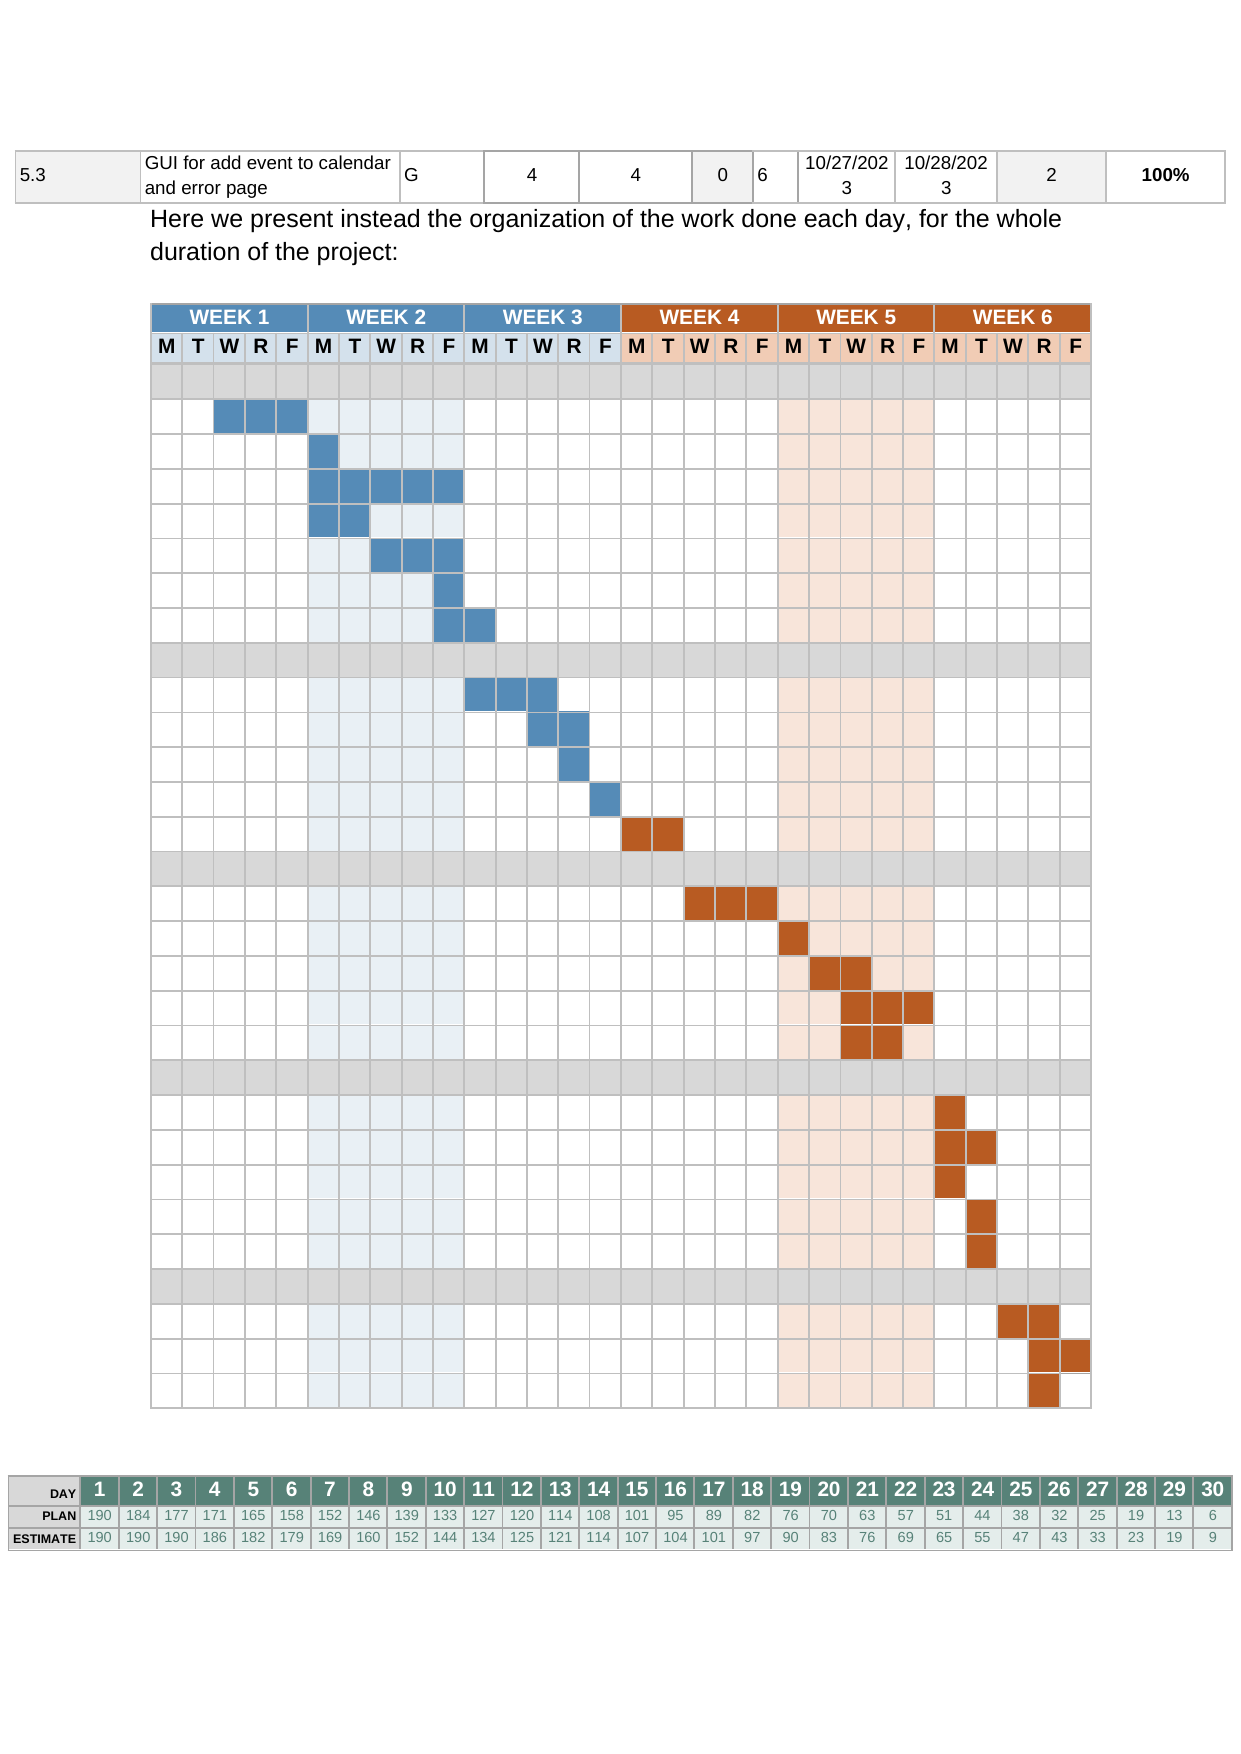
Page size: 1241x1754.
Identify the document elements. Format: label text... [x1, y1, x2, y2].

table_cell [904, 400, 933, 433]
table_cell [528, 365, 557, 398]
table_cell 152 [312, 1507, 348, 1527]
table_cell [779, 922, 808, 955]
table_cell PLAN [9, 1507, 79, 1527]
table_header DAY [9, 1477, 79, 1505]
table_cell [873, 818, 902, 851]
table_cell [1029, 818, 1059, 851]
table_cell [810, 887, 840, 920]
table_cell [967, 713, 996, 746]
table_cell [183, 1340, 213, 1372]
table_cell [465, 1374, 495, 1407]
table_cell [935, 1235, 965, 1268]
table_cell R [716, 334, 745, 362]
table_cell [935, 1061, 965, 1094]
table_cell [309, 435, 338, 468]
table_cell [403, 644, 432, 677]
table_cell [1029, 1166, 1059, 1198]
table_cell 44 [964, 1507, 1001, 1527]
table_cell [841, 678, 871, 711]
table_cell [747, 748, 777, 781]
table_cell [371, 470, 401, 503]
table_cell [622, 887, 651, 920]
table_cell [622, 1026, 651, 1059]
table_cell [434, 922, 463, 955]
table_cell [152, 505, 181, 537]
table_header 20 [810, 1477, 847, 1505]
table_cell [779, 1200, 808, 1233]
table_cell [246, 852, 275, 885]
table_cell [1029, 887, 1059, 920]
table_cell R [246, 334, 275, 362]
table_cell [528, 1235, 557, 1268]
table_cell [1029, 713, 1059, 746]
table_cell 114 [580, 1529, 617, 1549]
table_cell [340, 992, 369, 1024]
table_cell [653, 1235, 683, 1268]
table_cell [246, 713, 275, 746]
table_cell [622, 505, 651, 537]
table_cell [152, 1374, 181, 1407]
table_cell [559, 992, 589, 1024]
table_cell [716, 852, 745, 885]
table_cell [277, 1131, 307, 1164]
table_cell [716, 887, 745, 920]
table_cell [340, 644, 369, 677]
table_cell [998, 1235, 1027, 1268]
table_cell [183, 1061, 213, 1094]
table_cell [967, 678, 996, 711]
table_cell 133 [427, 1507, 463, 1527]
table_cell [873, 713, 902, 746]
table_cell [559, 1096, 589, 1129]
table_cell [873, 644, 902, 677]
table_cell [779, 539, 808, 572]
table_cell [1029, 400, 1059, 433]
table_cell [747, 1374, 777, 1407]
table_cell [497, 992, 526, 1024]
table_cell [214, 1061, 244, 1094]
table_cell [559, 1340, 589, 1372]
table_cell [246, 609, 275, 642]
table_cell [967, 644, 996, 677]
table_header 1 [81, 1477, 118, 1505]
table_cell [841, 400, 871, 433]
table_cell [747, 574, 777, 607]
table_cell [685, 783, 714, 816]
table_cell [559, 400, 589, 433]
table_cell [998, 609, 1027, 642]
table_cell 169 [312, 1529, 348, 1549]
table_cell [152, 1096, 181, 1129]
table_cell [590, 992, 620, 1024]
table_cell W [998, 334, 1027, 362]
table_cell 57 [887, 1507, 924, 1527]
table_cell [622, 1270, 651, 1303]
table_cell [403, 470, 432, 503]
table_cell F [1061, 334, 1090, 362]
table_cell [873, 748, 902, 781]
table_cell [622, 992, 651, 1024]
table_cell [559, 435, 589, 468]
table_cell [998, 1096, 1027, 1129]
table_cell 6 [754, 152, 797, 202]
table_cell [340, 957, 369, 990]
table_header 29 [1156, 1477, 1192, 1505]
table_cell [685, 957, 714, 990]
table_cell [967, 574, 996, 607]
table_cell [1029, 1061, 1059, 1094]
table_cell [747, 783, 777, 816]
table_cell [434, 1305, 463, 1338]
table_cell [246, 1166, 275, 1198]
table_cell [935, 678, 965, 711]
table_cell R [1029, 334, 1059, 362]
table_cell 83 [810, 1529, 847, 1549]
table_cell [246, 644, 275, 677]
table_cell [779, 400, 808, 433]
table_cell [1061, 1131, 1090, 1164]
table_cell T [967, 334, 996, 362]
table_cell [559, 957, 589, 990]
table_cell [873, 574, 902, 607]
table_cell [779, 644, 808, 677]
table_cell [873, 1235, 902, 1268]
table_cell [841, 644, 871, 677]
table_cell [277, 957, 307, 990]
table_cell [528, 713, 557, 746]
table_cell [559, 539, 589, 572]
table_cell [340, 435, 369, 468]
table_cell [152, 435, 181, 468]
table_cell [967, 748, 996, 781]
table_cell [403, 539, 432, 572]
table_cell [340, 1026, 369, 1059]
table_cell [340, 783, 369, 816]
table_cell [622, 365, 651, 398]
table_cell [622, 1166, 651, 1198]
table_cell [214, 1374, 244, 1407]
table_cell [810, 748, 840, 781]
table_cell [622, 609, 651, 642]
table_cell [277, 574, 307, 607]
table_cell [1061, 922, 1090, 955]
table_cell [1029, 1235, 1059, 1268]
table_cell [465, 852, 495, 885]
table_cell [465, 1166, 495, 1198]
table_cell [998, 992, 1027, 1024]
table_header WEEK 6 [935, 305, 1090, 332]
table_cell [340, 713, 369, 746]
table_cell [152, 992, 181, 1024]
table_cell [716, 992, 745, 1024]
table_cell [810, 957, 840, 990]
table_cell [277, 1200, 307, 1233]
table_cell [434, 713, 463, 746]
table_cell [559, 505, 589, 537]
table_cell [685, 678, 714, 711]
table_cell R [559, 334, 589, 362]
table_cell [622, 852, 651, 885]
table_cell [183, 1166, 213, 1198]
table_cell [1061, 1270, 1090, 1303]
table_cell [246, 678, 275, 711]
table_cell 177 [158, 1507, 195, 1527]
table_cell [998, 1061, 1027, 1094]
table_cell 95 [657, 1507, 693, 1527]
table_cell [559, 1131, 589, 1164]
table_cell [841, 748, 871, 781]
table_cell [465, 678, 495, 711]
table_cell [998, 1200, 1027, 1233]
table_cell 10/28/2023 [896, 152, 996, 202]
table_cell [246, 1026, 275, 1059]
table_cell [214, 852, 244, 885]
table_cell [1029, 609, 1059, 642]
table_cell [653, 1131, 683, 1164]
table_cell [747, 365, 777, 398]
table_cell [904, 1200, 933, 1233]
table_cell [873, 852, 902, 885]
table_cell [497, 609, 526, 642]
table_cell 19 [1118, 1507, 1154, 1527]
table_cell [779, 713, 808, 746]
table_cell [183, 992, 213, 1024]
table_cell [403, 1131, 432, 1164]
table_cell 190 [158, 1529, 195, 1549]
table_cell [685, 1374, 714, 1407]
table_cell [935, 505, 965, 537]
table_cell [465, 1235, 495, 1268]
table_cell [653, 505, 683, 537]
table_cell [465, 505, 495, 537]
table_cell [497, 783, 526, 816]
table_cell [590, 435, 620, 468]
table_cell 160 [350, 1529, 386, 1549]
table_cell [465, 609, 495, 642]
table_cell [622, 1200, 651, 1233]
table_cell [528, 574, 557, 607]
table_cell [716, 1374, 745, 1407]
table_cell [779, 1166, 808, 1198]
table_cell [403, 887, 432, 920]
table_cell [779, 818, 808, 851]
table_cell [465, 435, 495, 468]
table_cell G [401, 152, 483, 202]
table_cell [183, 957, 213, 990]
table_cell [1061, 1340, 1090, 1372]
table_cell [747, 1096, 777, 1129]
table_cell [590, 1026, 620, 1059]
table_cell [559, 1270, 589, 1303]
table_cell [1061, 1026, 1090, 1059]
table_cell [340, 1305, 369, 1338]
table_cell [1029, 1131, 1059, 1164]
table_cell [1061, 470, 1090, 503]
table_cell [904, 1270, 933, 1303]
table_cell W [528, 334, 557, 362]
table_header 7 [312, 1477, 348, 1505]
table_cell [434, 1374, 463, 1407]
table_cell [152, 1026, 181, 1059]
table_cell [1061, 957, 1090, 990]
table_cell [685, 435, 714, 468]
table_cell [309, 1061, 338, 1094]
table_cell [779, 574, 808, 607]
table_cell [590, 1131, 620, 1164]
table_cell [685, 1200, 714, 1233]
table_cell [183, 887, 213, 920]
table_cell [309, 505, 338, 537]
table_cell [340, 852, 369, 885]
table_cell [873, 887, 902, 920]
table_cell [371, 1270, 401, 1303]
table_cell [371, 609, 401, 642]
table_cell [622, 400, 651, 433]
table_cell [465, 887, 495, 920]
table_cell [214, 1270, 244, 1303]
table_cell [528, 748, 557, 781]
table_cell [998, 748, 1027, 781]
table_cell [873, 1200, 902, 1233]
table_header 30 [1194, 1477, 1231, 1505]
table_cell [465, 400, 495, 433]
table_cell [810, 852, 840, 885]
table_cell [214, 818, 244, 851]
table_cell [497, 1096, 526, 1129]
table_cell [967, 1374, 996, 1407]
table_header 8 [350, 1477, 386, 1505]
table_cell [779, 505, 808, 537]
table_cell [747, 818, 777, 851]
table_cell [810, 644, 840, 677]
table_cell [653, 1096, 683, 1129]
table_cell [1061, 609, 1090, 642]
table_cell [465, 1026, 495, 1059]
table_cell [371, 1340, 401, 1372]
table_cell [653, 992, 683, 1024]
table_cell [1061, 992, 1090, 1024]
table_cell [685, 470, 714, 503]
table_cell M [935, 334, 965, 362]
table_cell [998, 1340, 1027, 1372]
table_cell [403, 1061, 432, 1094]
table_cell [403, 713, 432, 746]
table_header WEEK 1 [152, 305, 307, 332]
table_cell [1029, 435, 1059, 468]
table_cell [434, 644, 463, 677]
table_cell [214, 678, 244, 711]
table_cell [590, 574, 620, 607]
table_cell [1061, 1166, 1090, 1198]
table_cell [559, 609, 589, 642]
table_cell [998, 539, 1027, 572]
table_cell [590, 1270, 620, 1303]
table_cell [277, 1374, 307, 1407]
table_cell [497, 1166, 526, 1198]
table_cell F [747, 334, 777, 362]
table_cell [1029, 1340, 1059, 1372]
table_cell [810, 470, 840, 503]
table_cell [214, 748, 244, 781]
table_header 9 [388, 1477, 425, 1505]
table_cell [967, 1026, 996, 1059]
table_cell [998, 713, 1027, 746]
table_cell [716, 400, 745, 433]
table_cell [967, 1166, 996, 1198]
table_cell [340, 1200, 369, 1233]
table_cell [340, 505, 369, 537]
table_cell [967, 470, 996, 503]
table_cell [403, 922, 432, 955]
table_cell [747, 470, 777, 503]
table_cell [779, 1026, 808, 1059]
table_cell [653, 1305, 683, 1338]
table_cell [434, 1026, 463, 1059]
table_cell [403, 1270, 432, 1303]
table_cell [434, 1235, 463, 1268]
table_cell [497, 539, 526, 572]
table_cell [590, 922, 620, 955]
table_cell [967, 1235, 996, 1268]
table_cell [214, 713, 244, 746]
table_cell [371, 400, 401, 433]
table_cell [277, 644, 307, 677]
table_cell [403, 748, 432, 781]
table_cell [1029, 992, 1059, 1024]
table_cell [528, 505, 557, 537]
table_cell [747, 400, 777, 433]
table_cell 76 [772, 1507, 809, 1527]
table_cell [403, 818, 432, 851]
table_cell [935, 435, 965, 468]
table_cell 190 [120, 1529, 156, 1549]
table_cell [528, 1200, 557, 1233]
table_cell [277, 678, 307, 711]
table_cell [779, 365, 808, 398]
table_header WEEK 3 [465, 305, 620, 332]
table_cell [371, 922, 401, 955]
table_cell [810, 435, 840, 468]
table_cell [653, 887, 683, 920]
table_cell [841, 435, 871, 468]
table_cell W [841, 334, 871, 362]
table_cell [277, 713, 307, 746]
table_cell [873, 1026, 902, 1059]
table_cell [935, 1026, 965, 1059]
table_cell [967, 1305, 996, 1338]
table_cell [497, 678, 526, 711]
table_cell [716, 574, 745, 607]
table_cell [465, 783, 495, 816]
table_cell [904, 922, 933, 955]
table_cell [559, 713, 589, 746]
table_cell [497, 1374, 526, 1407]
table_cell [497, 1026, 526, 1059]
table_cell [685, 1235, 714, 1268]
table_cell [214, 470, 244, 503]
table_cell [465, 365, 495, 398]
table_cell [779, 1305, 808, 1338]
table_cell [841, 574, 871, 607]
table_cell F [904, 334, 933, 362]
table_cell [904, 713, 933, 746]
table_cell [841, 1200, 871, 1233]
table_cell [403, 365, 432, 398]
table_cell [590, 1096, 620, 1129]
table_header WEEK 4 [622, 305, 777, 332]
table_cell [309, 644, 338, 677]
table_cell [340, 1131, 369, 1164]
table_cell [1029, 1026, 1059, 1059]
table_cell [747, 539, 777, 572]
table_cell [1061, 1374, 1090, 1407]
table_cell [371, 574, 401, 607]
table_cell [779, 1374, 808, 1407]
table_cell [590, 1235, 620, 1268]
table_cell [810, 1166, 840, 1198]
table_cell [403, 1340, 432, 1372]
table_cell 33 [1079, 1529, 1116, 1549]
table_cell [309, 1200, 338, 1233]
table_cell [309, 1270, 338, 1303]
table_cell [904, 818, 933, 851]
table_cell [904, 505, 933, 537]
table_cell [309, 400, 338, 433]
table_cell [935, 470, 965, 503]
table_cell [935, 1096, 965, 1129]
table_cell [246, 1340, 275, 1372]
table_cell [465, 644, 495, 677]
table_cell [214, 435, 244, 468]
table_cell [465, 574, 495, 607]
table_cell 76 [849, 1529, 885, 1549]
table_cell [371, 1235, 401, 1268]
table_cell M [309, 334, 338, 362]
table_cell [653, 1026, 683, 1059]
table_cell [935, 1131, 965, 1164]
table_cell [183, 609, 213, 642]
table_cell [1029, 470, 1059, 503]
table_cell [810, 1061, 840, 1094]
table_cell [152, 783, 181, 816]
table_cell [873, 922, 902, 955]
table_cell [873, 783, 902, 816]
table_cell [873, 400, 902, 433]
table_cell 25 [1079, 1507, 1116, 1527]
table_cell [277, 609, 307, 642]
table_cell [277, 1096, 307, 1129]
table_cell [403, 1235, 432, 1268]
table_cell [590, 1061, 620, 1094]
table_cell 179 [273, 1529, 310, 1549]
table_cell [685, 574, 714, 607]
table_cell [497, 435, 526, 468]
table_cell [1029, 539, 1059, 572]
table_cell [904, 783, 933, 816]
table_header 3 [158, 1477, 195, 1505]
table_cell [873, 957, 902, 990]
table_cell [873, 1374, 902, 1407]
table_cell [371, 957, 401, 990]
table_cell [622, 957, 651, 990]
table_cell [277, 400, 307, 433]
table_cell [465, 1131, 495, 1164]
table_cell [998, 470, 1027, 503]
table_cell [183, 1270, 213, 1303]
table_cell [653, 574, 683, 607]
table_cell [403, 783, 432, 816]
table_cell [653, 957, 683, 990]
table_cell [685, 644, 714, 677]
table_cell [622, 1374, 651, 1407]
table_cell [403, 1026, 432, 1059]
table_cell [277, 505, 307, 537]
table_cell [497, 400, 526, 433]
table_cell [497, 852, 526, 885]
table_cell [967, 1200, 996, 1233]
table_cell [1061, 435, 1090, 468]
table_cell [246, 957, 275, 990]
table_cell [873, 365, 902, 398]
table_cell [935, 957, 965, 990]
table_header 18 [734, 1477, 770, 1505]
table_cell [528, 818, 557, 851]
table_cell [590, 887, 620, 920]
table_cell [403, 957, 432, 990]
table_cell [935, 1200, 965, 1233]
table_cell 120 [503, 1507, 540, 1527]
table_cell [935, 748, 965, 781]
table_cell [998, 783, 1027, 816]
table_cell [810, 1131, 840, 1164]
table_cell 5.3 [16, 152, 140, 202]
table_cell [935, 887, 965, 920]
table_cell [810, 783, 840, 816]
table_cell [152, 957, 181, 990]
table_cell [371, 818, 401, 851]
table_cell 134 [465, 1529, 502, 1549]
table_cell [497, 713, 526, 746]
table_cell [935, 783, 965, 816]
table_cell 144 [427, 1529, 463, 1549]
table_cell [434, 1096, 463, 1129]
table_cell [810, 609, 840, 642]
table_cell [590, 609, 620, 642]
table_cell [497, 644, 526, 677]
table_cell [559, 470, 589, 503]
table_cell [277, 435, 307, 468]
table_cell [152, 1061, 181, 1094]
table_cell [497, 818, 526, 851]
table_cell [841, 1061, 871, 1094]
table_cell [873, 678, 902, 711]
table_cell [277, 365, 307, 398]
table_cell [998, 1374, 1027, 1407]
table_cell [559, 748, 589, 781]
table_cell [465, 818, 495, 851]
table_cell [810, 1305, 840, 1338]
table_cell [810, 1026, 840, 1059]
table_cell [1061, 365, 1090, 398]
table_cell [841, 1374, 871, 1407]
table_header 15 [619, 1477, 655, 1505]
table_cell [1029, 644, 1059, 677]
table_cell [528, 1270, 557, 1303]
table_cell [841, 818, 871, 851]
table_cell [1029, 365, 1059, 398]
table_cell [810, 713, 840, 746]
table_header 26 [1041, 1477, 1077, 1505]
table_cell [403, 678, 432, 711]
table_cell [967, 400, 996, 433]
table_cell [998, 957, 1027, 990]
table_cell [935, 365, 965, 398]
table_cell [810, 1270, 840, 1303]
table_cell [214, 957, 244, 990]
table_cell [653, 1166, 683, 1198]
table_cell [214, 609, 244, 642]
table_cell [183, 1305, 213, 1338]
table_cell [183, 1026, 213, 1059]
table_cell [434, 400, 463, 433]
table_cell [653, 1200, 683, 1233]
table_cell [685, 1305, 714, 1338]
table_cell [403, 1200, 432, 1233]
table_cell [935, 852, 965, 885]
table_cell [434, 1270, 463, 1303]
table_cell 82 [734, 1507, 770, 1527]
table_cell [967, 957, 996, 990]
table_header 16 [657, 1477, 693, 1505]
table_cell [685, 818, 714, 851]
table_cell [277, 1305, 307, 1338]
table_cell [497, 1061, 526, 1094]
table_cell [309, 852, 338, 885]
table_cell [967, 818, 996, 851]
table_cell [1029, 1096, 1059, 1129]
table_cell [967, 609, 996, 642]
table_cell [214, 539, 244, 572]
table_cell [841, 505, 871, 537]
table_header 12 [503, 1477, 540, 1505]
table_cell [904, 644, 933, 677]
table_cell [277, 1235, 307, 1268]
table_cell [152, 748, 181, 781]
table_cell [904, 852, 933, 885]
table_cell [403, 435, 432, 468]
table_cell 19 [1156, 1529, 1192, 1549]
table_cell [685, 1270, 714, 1303]
table_cell [559, 818, 589, 851]
table_cell [277, 748, 307, 781]
table_cell [403, 400, 432, 433]
table_cell [967, 1061, 996, 1094]
table_cell [622, 1096, 651, 1129]
table_cell [371, 678, 401, 711]
table_cell [747, 1061, 777, 1094]
table_cell [528, 609, 557, 642]
table_cell [779, 1131, 808, 1164]
table_cell [841, 1340, 871, 1372]
table_cell [685, 1096, 714, 1129]
table_cell [904, 435, 933, 468]
table_cell [434, 957, 463, 990]
table_cell [873, 1305, 902, 1338]
table_cell 6 [1194, 1507, 1231, 1527]
table_cell [152, 1270, 181, 1303]
table_cell [998, 1026, 1027, 1059]
table_cell [653, 922, 683, 955]
table_cell [559, 887, 589, 920]
table_cell [528, 852, 557, 885]
table_cell 165 [235, 1507, 271, 1527]
table_cell [309, 539, 338, 572]
table_cell [590, 400, 620, 433]
table_cell [967, 922, 996, 955]
table_cell [653, 748, 683, 781]
table_cell [904, 748, 933, 781]
table_cell [528, 470, 557, 503]
table_cell [904, 1340, 933, 1372]
table_cell [403, 574, 432, 607]
table_cell M [622, 334, 651, 362]
table_cell [246, 400, 275, 433]
table_cell [747, 1235, 777, 1268]
table_cell [497, 922, 526, 955]
table_cell [1061, 1096, 1090, 1129]
table_cell [998, 1131, 1027, 1164]
table_cell [1061, 783, 1090, 816]
table_cell [309, 1235, 338, 1268]
table_cell [967, 1340, 996, 1372]
table_header 27 [1079, 1477, 1116, 1505]
table_cell [873, 1166, 902, 1198]
table_cell [528, 887, 557, 920]
table_cell [246, 1061, 275, 1094]
table_cell [747, 713, 777, 746]
table_cell [904, 1131, 933, 1164]
table_cell [309, 957, 338, 990]
table_cell [434, 1131, 463, 1164]
table_cell [935, 922, 965, 955]
table_cell [152, 400, 181, 433]
table_cell [371, 1026, 401, 1059]
table_header 19 [772, 1477, 809, 1505]
table_cell [371, 539, 401, 572]
table_cell [465, 1340, 495, 1372]
text Here we present instead the organization of the work done each day, for the whole duration of the project: [150, 204, 1090, 266]
table_cell [183, 713, 213, 746]
table_cell [497, 1270, 526, 1303]
table_cell [183, 922, 213, 955]
table_cell [590, 1166, 620, 1198]
table_cell [967, 783, 996, 816]
table_cell [685, 992, 714, 1024]
table_cell [685, 400, 714, 433]
table_cell [716, 1131, 745, 1164]
table_cell [371, 1061, 401, 1094]
table_cell [653, 1061, 683, 1094]
table_cell [246, 748, 275, 781]
table_cell [779, 1096, 808, 1129]
table_cell [403, 1374, 432, 1407]
table_cell [685, 609, 714, 642]
table_cell [371, 365, 401, 398]
table_cell 158 [273, 1507, 310, 1527]
table_cell [716, 1340, 745, 1372]
table_cell [465, 1200, 495, 1233]
table_cell [810, 505, 840, 537]
table_cell [779, 957, 808, 990]
table_cell [434, 852, 463, 885]
table_cell 23 [1118, 1529, 1154, 1549]
table_cell [716, 1200, 745, 1233]
table_cell [935, 1270, 965, 1303]
table_cell [246, 818, 275, 851]
table_cell [747, 435, 777, 468]
table_cell 108 [580, 1507, 617, 1527]
table_cell [1061, 505, 1090, 537]
table_cell [904, 1096, 933, 1129]
table_cell [716, 1061, 745, 1094]
table_cell [1029, 1305, 1059, 1338]
table_cell [622, 818, 651, 851]
table_cell [841, 1131, 871, 1164]
table_cell [1029, 922, 1059, 955]
table_cell 146 [350, 1507, 386, 1527]
table_cell [873, 435, 902, 468]
table_cell [559, 1305, 589, 1338]
table_cell [1029, 505, 1059, 537]
table_cell [152, 365, 181, 398]
table_cell [779, 1235, 808, 1268]
table_cell [685, 505, 714, 537]
table_cell [810, 400, 840, 433]
table_cell 32 [1041, 1507, 1077, 1527]
table_cell [841, 1026, 871, 1059]
table_cell [653, 400, 683, 433]
table_cell [371, 644, 401, 677]
table_cell [747, 1131, 777, 1164]
table_cell [622, 574, 651, 607]
table_cell 190 [81, 1507, 118, 1527]
table_cell [935, 1340, 965, 1372]
table_cell [998, 852, 1027, 885]
table_cell [779, 435, 808, 468]
table_cell [340, 539, 369, 572]
table_cell [841, 957, 871, 990]
table_cell [183, 748, 213, 781]
table_cell [497, 1305, 526, 1338]
table_cell [340, 922, 369, 955]
table_cell [841, 1270, 871, 1303]
table_cell [873, 505, 902, 537]
table_cell M [465, 334, 495, 362]
table_cell [465, 957, 495, 990]
table_cell [653, 609, 683, 642]
table_cell [873, 470, 902, 503]
table_cell [622, 1340, 651, 1372]
table_cell [685, 887, 714, 920]
table_cell [810, 1340, 840, 1372]
table_cell [528, 992, 557, 1024]
table_cell [528, 1061, 557, 1094]
table_cell T [340, 334, 369, 362]
table_cell [277, 1270, 307, 1303]
table_cell [873, 1061, 902, 1094]
table_cell [1029, 852, 1059, 885]
table_cell [434, 818, 463, 851]
table_cell [716, 748, 745, 781]
table_cell [246, 365, 275, 398]
table_cell [309, 1340, 338, 1372]
table_cell [747, 1340, 777, 1372]
table_cell [590, 1305, 620, 1338]
table_cell [277, 852, 307, 885]
table_cell [841, 992, 871, 1024]
table_cell [653, 713, 683, 746]
table_cell [779, 1270, 808, 1303]
table_cell [779, 1340, 808, 1372]
table_cell [183, 818, 213, 851]
table_cell [873, 1340, 902, 1372]
table_cell [1061, 818, 1090, 851]
table_cell [810, 1235, 840, 1268]
table_cell [590, 748, 620, 781]
table_cell [277, 539, 307, 572]
table_cell [716, 783, 745, 816]
table_cell [747, 1166, 777, 1198]
table_cell [622, 470, 651, 503]
table_cell [653, 435, 683, 468]
table_cell [1061, 400, 1090, 433]
table_cell [685, 1166, 714, 1198]
table_cell 101 [695, 1529, 732, 1549]
table_cell [810, 574, 840, 607]
table_cell [935, 1305, 965, 1338]
table_cell [716, 365, 745, 398]
table_cell [214, 992, 244, 1024]
table_cell [559, 1374, 589, 1407]
table_cell [371, 1131, 401, 1164]
table_cell [841, 1096, 871, 1129]
table_cell [465, 1305, 495, 1338]
table_cell [590, 818, 620, 851]
table_cell [309, 1305, 338, 1338]
table_cell [1061, 1305, 1090, 1338]
table_cell [214, 1340, 244, 1372]
table_cell 182 [235, 1529, 271, 1549]
table_cell [152, 1235, 181, 1268]
table_cell [716, 678, 745, 711]
table_cell [277, 922, 307, 955]
table_cell [340, 1374, 369, 1407]
table_cell [340, 365, 369, 398]
table_cell [904, 887, 933, 920]
table_cell 152 [388, 1529, 425, 1549]
table_cell [622, 1305, 651, 1338]
table_cell [434, 539, 463, 572]
table_cell [152, 470, 181, 503]
table_cell [810, 1200, 840, 1233]
table_cell [277, 818, 307, 851]
table_cell [371, 713, 401, 746]
table_cell [1061, 574, 1090, 607]
table_cell [152, 609, 181, 642]
table_cell 69 [887, 1529, 924, 1549]
table_cell [497, 887, 526, 920]
table_cell 0 [693, 152, 752, 202]
table_header 5 [235, 1477, 271, 1505]
table_cell [465, 1270, 495, 1303]
table_cell [183, 505, 213, 537]
table_cell [371, 783, 401, 816]
table_cell [497, 1131, 526, 1164]
table_cell [967, 992, 996, 1024]
table_cell [309, 1026, 338, 1059]
table_cell [779, 852, 808, 885]
table_cell [214, 644, 244, 677]
table_cell [590, 1340, 620, 1372]
table_cell [1061, 678, 1090, 711]
table_cell [528, 1374, 557, 1407]
table_cell [904, 365, 933, 398]
table_cell [497, 1235, 526, 1268]
table_cell [841, 783, 871, 816]
table_cell [716, 644, 745, 677]
table_cell [246, 1270, 275, 1303]
table_cell [716, 1166, 745, 1198]
table_cell [935, 818, 965, 851]
table_cell [497, 574, 526, 607]
table_cell [528, 1340, 557, 1372]
table_cell [434, 365, 463, 398]
table_cell [716, 713, 745, 746]
table_header 24 [964, 1477, 1001, 1505]
table_cell [1029, 748, 1059, 781]
table_cell [747, 644, 777, 677]
table_cell [371, 1166, 401, 1198]
table_cell [528, 1166, 557, 1198]
table_cell [183, 470, 213, 503]
table_cell [810, 1096, 840, 1129]
table_cell [465, 470, 495, 503]
table_cell [214, 1235, 244, 1268]
table_cell [873, 992, 902, 1024]
table_cell [246, 992, 275, 1024]
table_cell 10/27/2023 [799, 152, 894, 202]
table_cell [528, 922, 557, 955]
table_cell [403, 1096, 432, 1129]
table_cell [1029, 574, 1059, 607]
table_cell [779, 609, 808, 642]
table_cell [998, 400, 1027, 433]
table_cell [340, 887, 369, 920]
table_cell [590, 1200, 620, 1233]
table_header WEEK 5 [779, 305, 933, 332]
table_cell [1061, 1200, 1090, 1233]
table_cell [309, 713, 338, 746]
table_cell [716, 957, 745, 990]
table_cell [434, 470, 463, 503]
table_cell [841, 1235, 871, 1268]
table_cell [528, 1026, 557, 1059]
table_cell [309, 887, 338, 920]
table_cell [214, 922, 244, 955]
table_cell [559, 1061, 589, 1094]
table_cell [246, 1374, 275, 1407]
table_cell R [873, 334, 902, 362]
table_cell [810, 678, 840, 711]
table_cell [309, 818, 338, 851]
table_cell [246, 574, 275, 607]
table_cell [1029, 957, 1059, 990]
table_cell [622, 748, 651, 781]
table_cell [434, 574, 463, 607]
table_cell [465, 713, 495, 746]
table_cell [559, 574, 589, 607]
table_cell [183, 678, 213, 711]
table_cell 125 [503, 1529, 540, 1549]
table_cell [152, 852, 181, 885]
table_cell [935, 1374, 965, 1407]
table_cell 107 [619, 1529, 655, 1549]
table_cell [747, 1026, 777, 1059]
table_cell [935, 1166, 965, 1198]
table_cell [183, 435, 213, 468]
table_cell [653, 852, 683, 885]
table_header 23 [926, 1477, 962, 1505]
table_cell 97 [734, 1529, 770, 1549]
table_cell [779, 470, 808, 503]
table_cell [653, 1374, 683, 1407]
table_cell [246, 922, 275, 955]
table_cell [309, 1096, 338, 1129]
table_cell [998, 365, 1027, 398]
table_cell 4 [485, 152, 578, 202]
table_cell [841, 539, 871, 572]
table_cell [465, 992, 495, 1024]
table_cell [1029, 678, 1059, 711]
table_cell [371, 1305, 401, 1338]
table_cell [685, 1026, 714, 1059]
table_cell [528, 783, 557, 816]
table_cell [152, 922, 181, 955]
table_cell M [152, 334, 181, 362]
table_cell [685, 1131, 714, 1164]
table_cell [716, 435, 745, 468]
table_cell 127 [465, 1507, 502, 1527]
table_cell [309, 678, 338, 711]
table_cell [246, 539, 275, 572]
table_cell [152, 539, 181, 572]
table_cell [747, 992, 777, 1024]
table_cell [277, 1340, 307, 1372]
table_cell [340, 748, 369, 781]
table_cell [904, 992, 933, 1024]
table_cell R [403, 334, 432, 362]
table_header 11 [465, 1477, 502, 1505]
table_cell [998, 818, 1027, 851]
table_cell [1061, 644, 1090, 677]
table_cell [528, 957, 557, 990]
table_cell [967, 505, 996, 537]
table_cell [716, 1096, 745, 1129]
table_cell [998, 1166, 1027, 1198]
table_cell [277, 1026, 307, 1059]
table_cell [214, 400, 244, 433]
table_cell [716, 1305, 745, 1338]
table_cell [214, 887, 244, 920]
table_cell [434, 783, 463, 816]
table_cell [904, 1235, 933, 1268]
table_cell 100% [1107, 152, 1224, 202]
table_header WEEK 2 [309, 305, 463, 332]
table_cell [277, 1166, 307, 1198]
table_cell [371, 435, 401, 468]
table_cell [779, 748, 808, 781]
table_cell [998, 678, 1027, 711]
table_cell [998, 505, 1027, 537]
table_cell [747, 505, 777, 537]
table_cell [685, 852, 714, 885]
table_cell 171 [196, 1507, 233, 1527]
table_cell 47 [1002, 1529, 1039, 1549]
table_cell [904, 1305, 933, 1338]
table_cell 190 [81, 1529, 118, 1549]
table_cell [622, 644, 651, 677]
table_cell [1061, 852, 1090, 885]
table_cell [152, 678, 181, 711]
table_cell [403, 992, 432, 1024]
table_cell [559, 1235, 589, 1268]
table_cell [497, 1340, 526, 1372]
table_cell [590, 1374, 620, 1407]
table_cell [841, 470, 871, 503]
table_cell [183, 1235, 213, 1268]
table_cell [309, 1131, 338, 1164]
table_cell [653, 644, 683, 677]
table_header 13 [542, 1477, 578, 1505]
table_cell [340, 1061, 369, 1094]
table_cell [810, 365, 840, 398]
table_cell [1061, 539, 1090, 572]
table_cell [559, 852, 589, 885]
table_cell W [371, 334, 401, 362]
table_cell 38 [1002, 1507, 1039, 1527]
table_cell [434, 887, 463, 920]
table_cell [716, 470, 745, 503]
table_cell [841, 852, 871, 885]
table_cell [967, 1270, 996, 1303]
table_cell 43 [1041, 1529, 1077, 1549]
table_cell [685, 539, 714, 572]
table_cell 65 [926, 1529, 962, 1549]
table_cell [590, 713, 620, 746]
table_cell [716, 922, 745, 955]
table_cell [653, 365, 683, 398]
table_cell [371, 748, 401, 781]
table_cell [1029, 1374, 1059, 1407]
table_cell [559, 365, 589, 398]
table_cell [309, 783, 338, 816]
table_cell [998, 644, 1027, 677]
table_cell [967, 435, 996, 468]
table_cell [904, 539, 933, 572]
table_cell [371, 852, 401, 885]
table_cell 104 [657, 1529, 693, 1549]
table_cell [747, 1305, 777, 1338]
table_cell [904, 957, 933, 990]
table_cell [183, 1200, 213, 1233]
table_cell [277, 1061, 307, 1094]
table_cell [653, 1340, 683, 1372]
table_cell [214, 1166, 244, 1198]
table_cell [183, 1096, 213, 1129]
table_cell T [497, 334, 526, 362]
table_cell [371, 887, 401, 920]
table_cell [497, 365, 526, 398]
table_cell [559, 1026, 589, 1059]
table_cell [935, 400, 965, 433]
table_cell [873, 609, 902, 642]
table_cell 4 [580, 152, 691, 202]
table_cell [246, 887, 275, 920]
table_cell [434, 1200, 463, 1233]
table_cell [152, 1166, 181, 1198]
table_cell [873, 1270, 902, 1303]
table_cell [246, 470, 275, 503]
table_cell [685, 713, 714, 746]
table_cell [403, 505, 432, 537]
table_cell [340, 1340, 369, 1372]
table_cell [590, 365, 620, 398]
table_cell [277, 470, 307, 503]
table_header 21 [849, 1477, 885, 1505]
table_header 2 [120, 1477, 156, 1505]
table_cell [246, 1096, 275, 1129]
table_cell [841, 887, 871, 920]
table_cell [497, 1200, 526, 1233]
table_cell [497, 957, 526, 990]
table_cell [214, 1096, 244, 1129]
table_cell [340, 678, 369, 711]
table_cell 13 [1156, 1507, 1192, 1527]
table_cell 121 [542, 1529, 578, 1549]
table_cell [716, 1026, 745, 1059]
table_cell [152, 887, 181, 920]
table_cell [590, 957, 620, 990]
table_cell [340, 574, 369, 607]
table_cell [559, 644, 589, 677]
table_cell [309, 365, 338, 398]
table_cell [309, 748, 338, 781]
table_cell [214, 1131, 244, 1164]
table_cell [309, 470, 338, 503]
table_cell [904, 1026, 933, 1059]
table_cell [904, 609, 933, 642]
table_cell [873, 539, 902, 572]
table_cell [841, 713, 871, 746]
table_cell [747, 887, 777, 920]
table_cell [747, 852, 777, 885]
table_cell [904, 1166, 933, 1198]
table_cell [152, 713, 181, 746]
table_cell [716, 609, 745, 642]
table_cell [246, 435, 275, 468]
table_cell [246, 1305, 275, 1338]
table_cell [998, 1305, 1027, 1338]
table_cell W [214, 334, 244, 362]
table_cell [183, 574, 213, 607]
table_cell [309, 574, 338, 607]
table_cell [590, 852, 620, 885]
table_cell [685, 365, 714, 398]
table_cell [622, 1235, 651, 1268]
table_cell [747, 609, 777, 642]
table_cell 139 [388, 1507, 425, 1527]
table_cell [716, 505, 745, 537]
table_cell [465, 748, 495, 781]
table_cell [183, 783, 213, 816]
table_cell [622, 1061, 651, 1094]
table_cell 51 [926, 1507, 962, 1527]
table_cell [403, 609, 432, 642]
table_cell [465, 539, 495, 572]
table_cell [998, 887, 1027, 920]
table_cell [810, 1374, 840, 1407]
table_cell T [183, 334, 213, 362]
table_cell [590, 783, 620, 816]
table_cell [371, 505, 401, 537]
table_cell 70 [810, 1507, 847, 1527]
table_cell [528, 1131, 557, 1164]
table_cell [434, 1061, 463, 1094]
table_cell [528, 1305, 557, 1338]
table_cell [653, 783, 683, 816]
table_cell [434, 748, 463, 781]
table_cell [528, 400, 557, 433]
table_cell [935, 644, 965, 677]
table_cell T [810, 334, 840, 362]
table_cell [935, 609, 965, 642]
table_cell [685, 1061, 714, 1094]
table_cell [371, 992, 401, 1024]
table_cell [434, 609, 463, 642]
table_cell [904, 470, 933, 503]
table_cell [183, 1131, 213, 1164]
table_cell [622, 922, 651, 955]
table_cell [214, 1200, 244, 1233]
table_cell [653, 818, 683, 851]
table_cell [340, 1235, 369, 1268]
table_cell [685, 1340, 714, 1372]
table_cell [434, 1166, 463, 1198]
table_cell [747, 957, 777, 990]
table_cell [904, 1061, 933, 1094]
table_cell [152, 1200, 181, 1233]
table_cell GUI for add event to calendar and error page [141, 152, 399, 202]
table_cell W [685, 334, 714, 362]
table_cell [716, 1270, 745, 1303]
table_cell [309, 922, 338, 955]
table_cell [403, 1305, 432, 1338]
table_header 10 [427, 1477, 463, 1505]
table_cell [685, 922, 714, 955]
table_header 4 [196, 1477, 233, 1505]
table_cell [747, 1270, 777, 1303]
table_cell [779, 783, 808, 816]
table_cell [747, 1200, 777, 1233]
table_cell [214, 505, 244, 537]
table_cell [998, 922, 1027, 955]
table_cell [528, 678, 557, 711]
table_cell [810, 922, 840, 955]
table_cell [246, 1235, 275, 1268]
table_cell [1061, 1061, 1090, 1094]
table_cell [434, 992, 463, 1024]
table_cell ESTIMATE [9, 1529, 79, 1549]
table_cell [528, 1096, 557, 1129]
table_cell [716, 1235, 745, 1268]
table_cell [622, 678, 651, 711]
table_cell [935, 992, 965, 1024]
table_cell [590, 470, 620, 503]
table_cell [653, 678, 683, 711]
table_cell [841, 365, 871, 398]
table_cell [183, 400, 213, 433]
table_cell [967, 365, 996, 398]
table_cell [967, 539, 996, 572]
table_cell [747, 922, 777, 955]
table_header 28 [1118, 1477, 1154, 1505]
table_cell [340, 609, 369, 642]
table_cell F [277, 334, 307, 362]
table_cell [685, 748, 714, 781]
table_cell [873, 1131, 902, 1164]
table_cell [841, 922, 871, 955]
table_cell [841, 1305, 871, 1338]
table_cell [183, 365, 213, 398]
table_cell 114 [542, 1507, 578, 1527]
table_cell [434, 1340, 463, 1372]
table_cell [277, 783, 307, 816]
table_cell [152, 1131, 181, 1164]
table_cell 9 [1194, 1529, 1231, 1549]
table_cell [935, 539, 965, 572]
table_cell [653, 470, 683, 503]
table_cell [340, 1166, 369, 1198]
table_cell [622, 435, 651, 468]
table_cell 90 [772, 1529, 809, 1549]
table_cell [998, 574, 1027, 607]
table_cell [967, 887, 996, 920]
table_cell [152, 818, 181, 851]
table_cell [653, 1270, 683, 1303]
table_cell [214, 1305, 244, 1338]
table_cell 55 [964, 1529, 1001, 1549]
table_cell [559, 1200, 589, 1233]
table_cell [309, 992, 338, 1024]
table_cell [183, 852, 213, 885]
table_cell [214, 365, 244, 398]
table_cell [183, 644, 213, 677]
table_cell 63 [849, 1507, 885, 1527]
table_cell [465, 1061, 495, 1094]
table_cell [810, 539, 840, 572]
table_cell [246, 783, 275, 816]
table_cell [183, 1374, 213, 1407]
table_cell [904, 574, 933, 607]
table_cell [810, 992, 840, 1024]
table_cell [904, 678, 933, 711]
table_cell [779, 1061, 808, 1094]
table_cell [559, 678, 589, 711]
table_cell [340, 1096, 369, 1129]
table_cell [434, 678, 463, 711]
table_cell [152, 1340, 181, 1372]
table_cell [779, 992, 808, 1024]
table_cell [371, 1096, 401, 1129]
table_cell [152, 1305, 181, 1338]
table_cell [403, 1166, 432, 1198]
table_cell F [434, 334, 463, 362]
table_cell [967, 1131, 996, 1164]
table_cell [747, 678, 777, 711]
table_cell [967, 852, 996, 885]
table_cell [465, 1096, 495, 1129]
table_cell [403, 852, 432, 885]
table_header 22 [887, 1477, 924, 1505]
table_cell [309, 609, 338, 642]
table_cell [340, 818, 369, 851]
table_header 17 [695, 1477, 732, 1505]
table_cell [497, 748, 526, 781]
table_cell [528, 644, 557, 677]
table_cell [1029, 783, 1059, 816]
table_cell [152, 574, 181, 607]
table_cell F [590, 334, 620, 362]
table_cell [935, 574, 965, 607]
table_cell [246, 1200, 275, 1233]
table_cell [1061, 1235, 1090, 1268]
table_cell [590, 644, 620, 677]
table_cell [904, 1374, 933, 1407]
table_cell [183, 539, 213, 572]
table_cell [716, 539, 745, 572]
table_header 25 [1002, 1477, 1039, 1505]
table_cell [1029, 1270, 1059, 1303]
table_cell [1061, 887, 1090, 920]
table_cell [1061, 713, 1090, 746]
table_cell [434, 505, 463, 537]
table_cell [1061, 748, 1090, 781]
table_cell 184 [120, 1507, 156, 1527]
table_cell [559, 783, 589, 816]
table_cell [841, 1166, 871, 1198]
table_cell [998, 1270, 1027, 1303]
table_cell [779, 678, 808, 711]
table_cell [559, 1166, 589, 1198]
table_cell [152, 644, 181, 677]
table_cell [371, 1374, 401, 1407]
table_cell [340, 1270, 369, 1303]
table_cell [716, 818, 745, 851]
table_cell [214, 783, 244, 816]
table_cell T [653, 334, 683, 362]
table_cell [497, 505, 526, 537]
table_cell [622, 783, 651, 816]
table_cell 89 [695, 1507, 732, 1527]
table_cell [214, 1026, 244, 1059]
table_cell [340, 400, 369, 433]
table_cell [779, 887, 808, 920]
table_cell M [779, 334, 808, 362]
table_cell [309, 1166, 338, 1198]
table_cell 2 [998, 152, 1105, 202]
table_cell [873, 1096, 902, 1129]
table_cell [559, 922, 589, 955]
table_header 6 [273, 1477, 310, 1505]
table_cell [497, 470, 526, 503]
table_cell [998, 435, 1027, 468]
table_cell [277, 887, 307, 920]
table_cell [277, 992, 307, 1024]
table_cell [967, 1096, 996, 1129]
table_cell [622, 713, 651, 746]
table_cell [246, 505, 275, 537]
table_cell 186 [196, 1529, 233, 1549]
table_header 14 [580, 1477, 617, 1505]
table_cell [622, 1131, 651, 1164]
table_cell [214, 574, 244, 607]
table_cell [935, 713, 965, 746]
table_cell [309, 1374, 338, 1407]
table_cell [371, 1200, 401, 1233]
table_cell [590, 678, 620, 711]
table_cell [246, 1131, 275, 1164]
table_cell [528, 435, 557, 468]
table_cell [810, 818, 840, 851]
table_cell [590, 539, 620, 572]
table_cell [434, 435, 463, 468]
table_cell [841, 609, 871, 642]
table_cell [528, 539, 557, 572]
table_cell [1029, 1200, 1059, 1233]
table_cell [653, 539, 683, 572]
table_cell [622, 539, 651, 572]
table_cell [590, 505, 620, 537]
table_cell 101 [619, 1507, 655, 1527]
table_cell [465, 922, 495, 955]
table_cell [340, 470, 369, 503]
